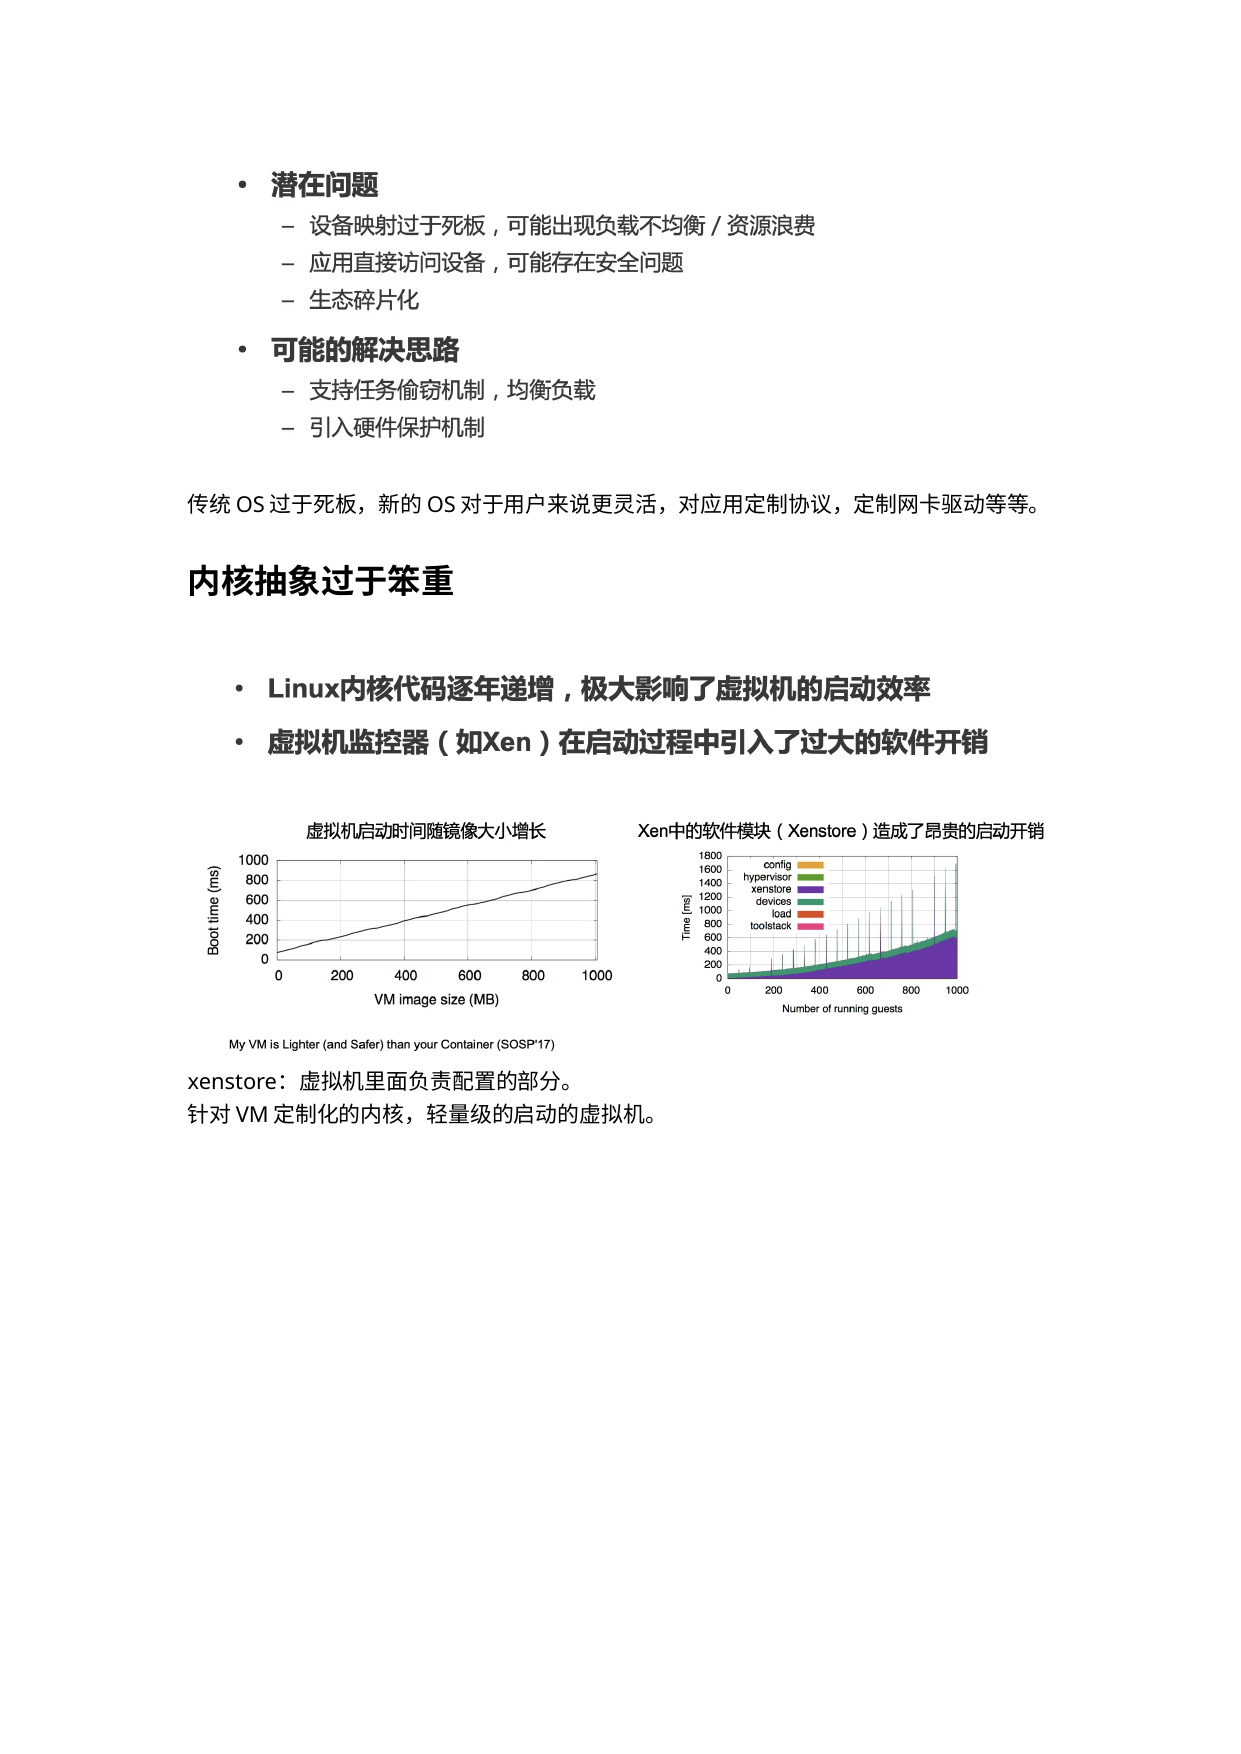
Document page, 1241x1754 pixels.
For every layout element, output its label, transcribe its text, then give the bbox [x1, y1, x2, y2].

text xenstore：虚拟机里面负责配置的部分。 [187, 1064, 1053, 1096]
text 针对VM定制化的内核，轻量级的启动的虚拟机。 [187, 1096, 1053, 1129]
picture [187, 162, 1053, 455]
text 传统OS过于死板，新的OS对于用户来说更灵活，对应用定制协议，定制网卡驱动等等。 [187, 487, 1053, 519]
subtitle 内核抽象过于笨重 [187, 547, 1053, 612]
picture [187, 673, 1053, 1052]
